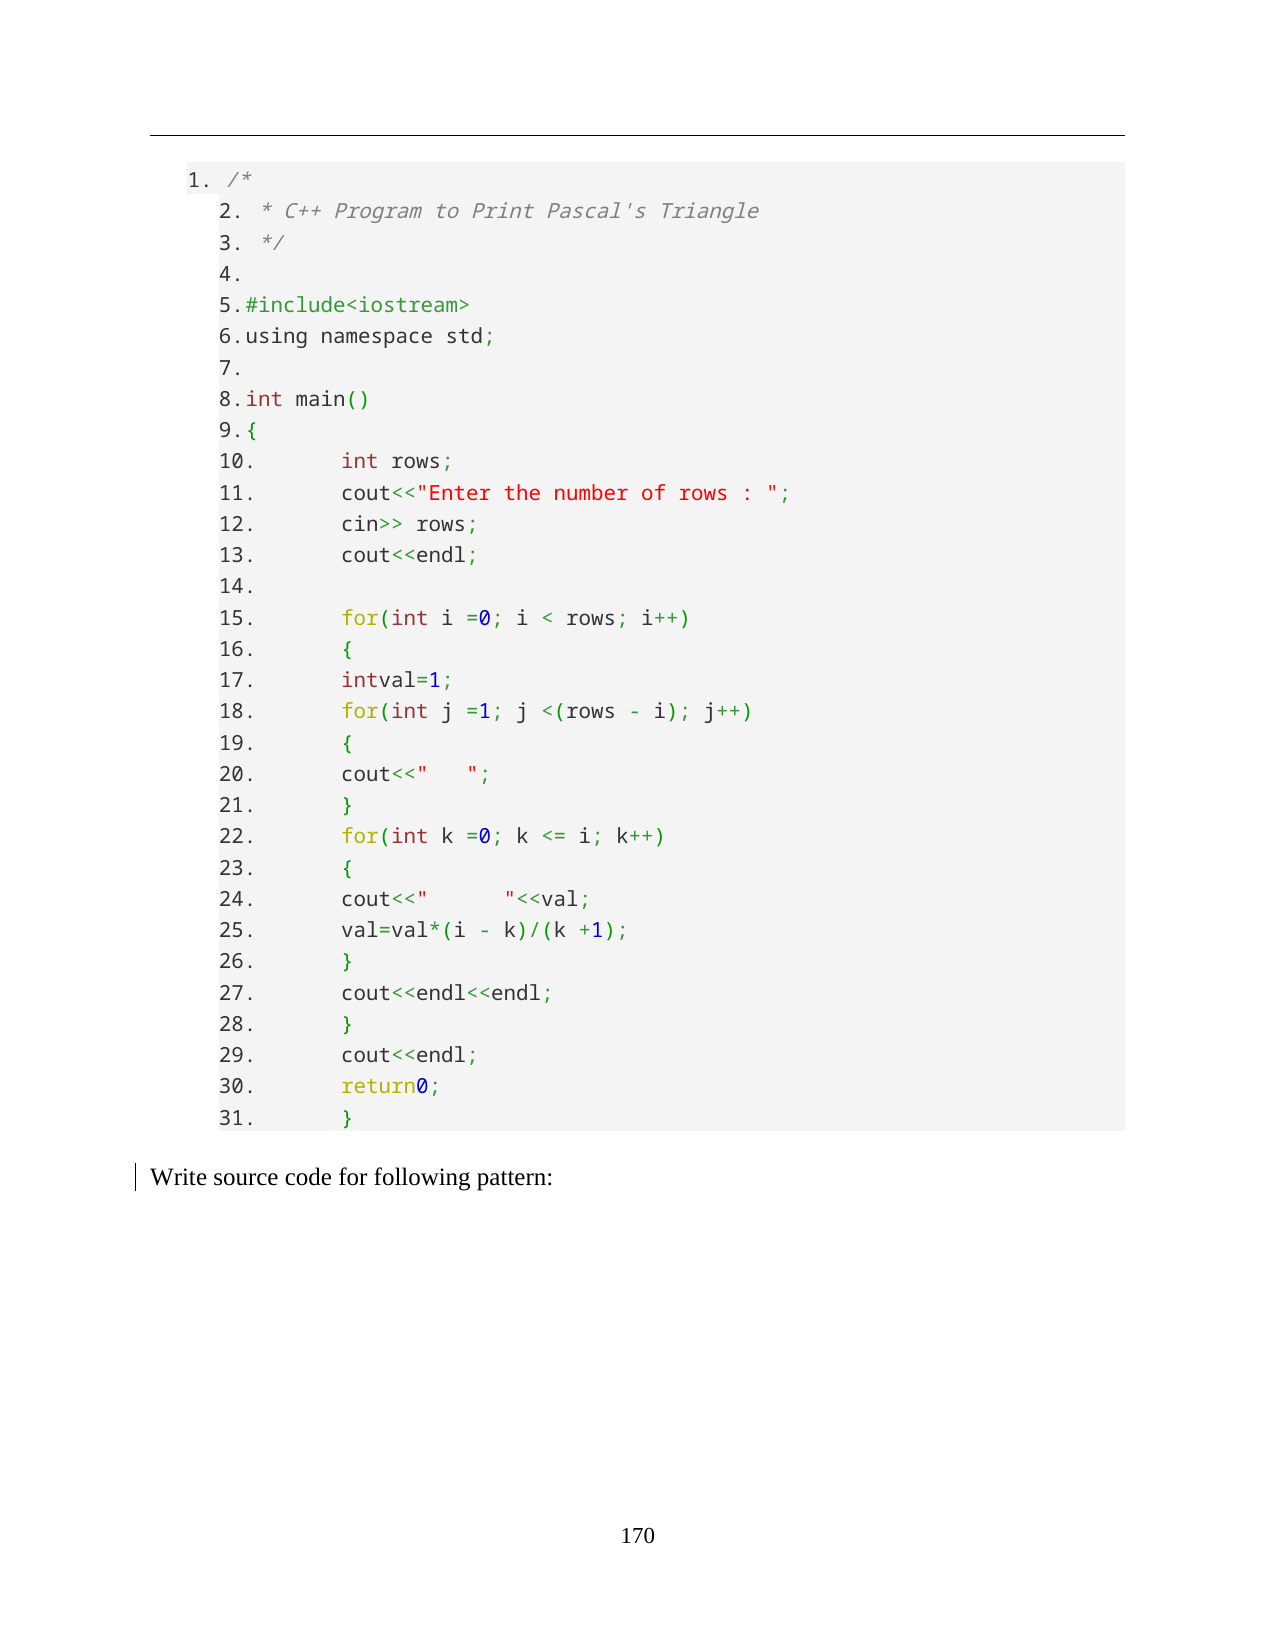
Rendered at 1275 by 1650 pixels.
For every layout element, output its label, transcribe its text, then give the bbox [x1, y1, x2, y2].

list cout<<" "<<val; [219, 881, 1125, 912]
list #include<iostream> [219, 287, 1125, 319]
list int main() [219, 381, 1125, 412]
list using namespace std; [219, 319, 1125, 350]
list { [219, 850, 1125, 881]
list } [219, 944, 1125, 975]
list for(int k =0; k <= i; k++) [219, 819, 1125, 850]
list * C++ Program to Print Pascal's Triangle [219, 194, 1125, 225]
list } [219, 1006, 1125, 1037]
list for(int i =0; i < rows; i++) [219, 600, 1125, 631]
list for(int j =1; j <(rows - i); j++) [219, 694, 1125, 725]
list cout<<endl; [219, 537, 1125, 569]
list } [219, 787, 1125, 819]
list cin>> rows; [219, 506, 1125, 537]
list val=val*(i - k)/(k +1); [219, 912, 1125, 944]
list { [219, 412, 1125, 444]
list /* [187, 162, 1125, 194]
list { [219, 631, 1125, 662]
list int rows; [219, 444, 1125, 475]
list } [219, 1100, 1125, 1131]
list cout<<endl<<endl; [219, 975, 1125, 1006]
list */ [219, 225, 1125, 256]
list { [219, 725, 1125, 756]
list cout<<endl; [219, 1037, 1125, 1069]
list intval=1; [219, 662, 1125, 694]
list cout<<"Enter the number of rows : "; [219, 475, 1125, 506]
list return0; [219, 1069, 1125, 1100]
list cout<<" "; [219, 756, 1125, 787]
text Write source code for following pattern: [150, 1162, 1125, 1191]
